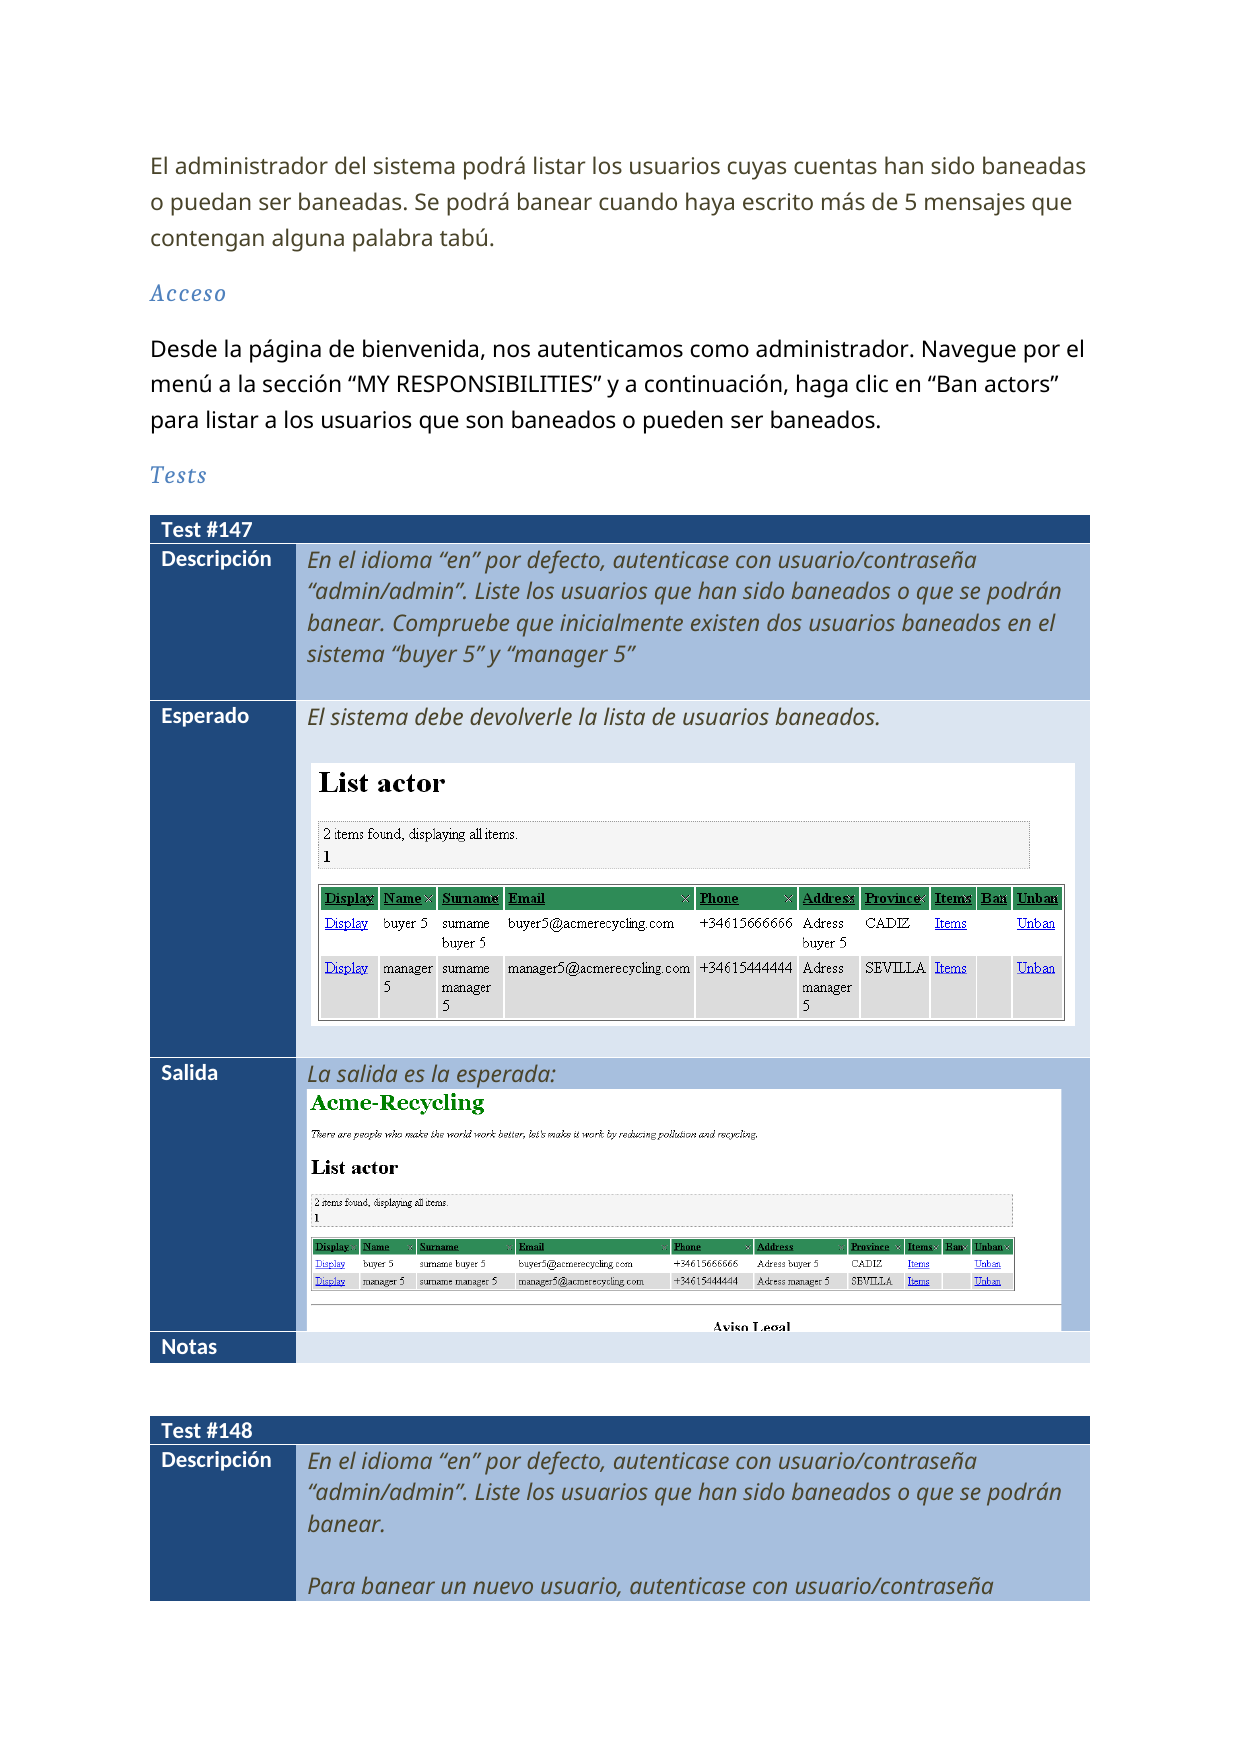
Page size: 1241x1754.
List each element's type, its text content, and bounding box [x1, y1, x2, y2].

table_cell Esperado [150, 701, 296, 1057]
picture [311, 763, 1075, 1026]
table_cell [296, 1445, 1090, 1601]
table_cell Salida [150, 1058, 296, 1331]
text Desde la página de bienvenida, nos autenticamos como administrador. Navegue por el menú a la sección “MY RESPONSIBILITIES” y a continuación, haga clic en “Ban actors” para listar a los usuarios que son baneados o pueden ser baneados. [150, 332, 1090, 436]
subtitle Acceso [150, 279, 1090, 307]
table_cell Notas [150, 1332, 296, 1363]
table_cell El sistema debe devolverle la lista de usuarios baneados. [296, 701, 1090, 1057]
table_cell Descripción [150, 1445, 296, 1601]
table_cell En el idioma “en” por defecto, autenticase con usuario/contraseña “admin/admin”. Liste los usuarios que han sido baneados o que se podrán banear. Compruebe que inicialmente existen dos usuarios baneados en el sistema “buyer 5” y “manager 5” [296, 544, 1090, 700]
table_cell [296, 1332, 1090, 1363]
subtitle Tests [150, 461, 1090, 490]
table_header Test #148 [150, 1416, 1090, 1444]
table_header Test #147 [150, 515, 1090, 543]
table_cell La salida es la esperada: [296, 1058, 1090, 1331]
text El administrador del sistema podrá listar los usuarios cuyas cuentas han sido baneadas o puedan ser baneadas. Se podrá banear cuando haya escrito más de 5 mensajes que contengan alguna palabra tabú. [150, 150, 1090, 253]
picture [306, 1089, 1062, 1331]
table_cell Descripción [150, 544, 296, 700]
